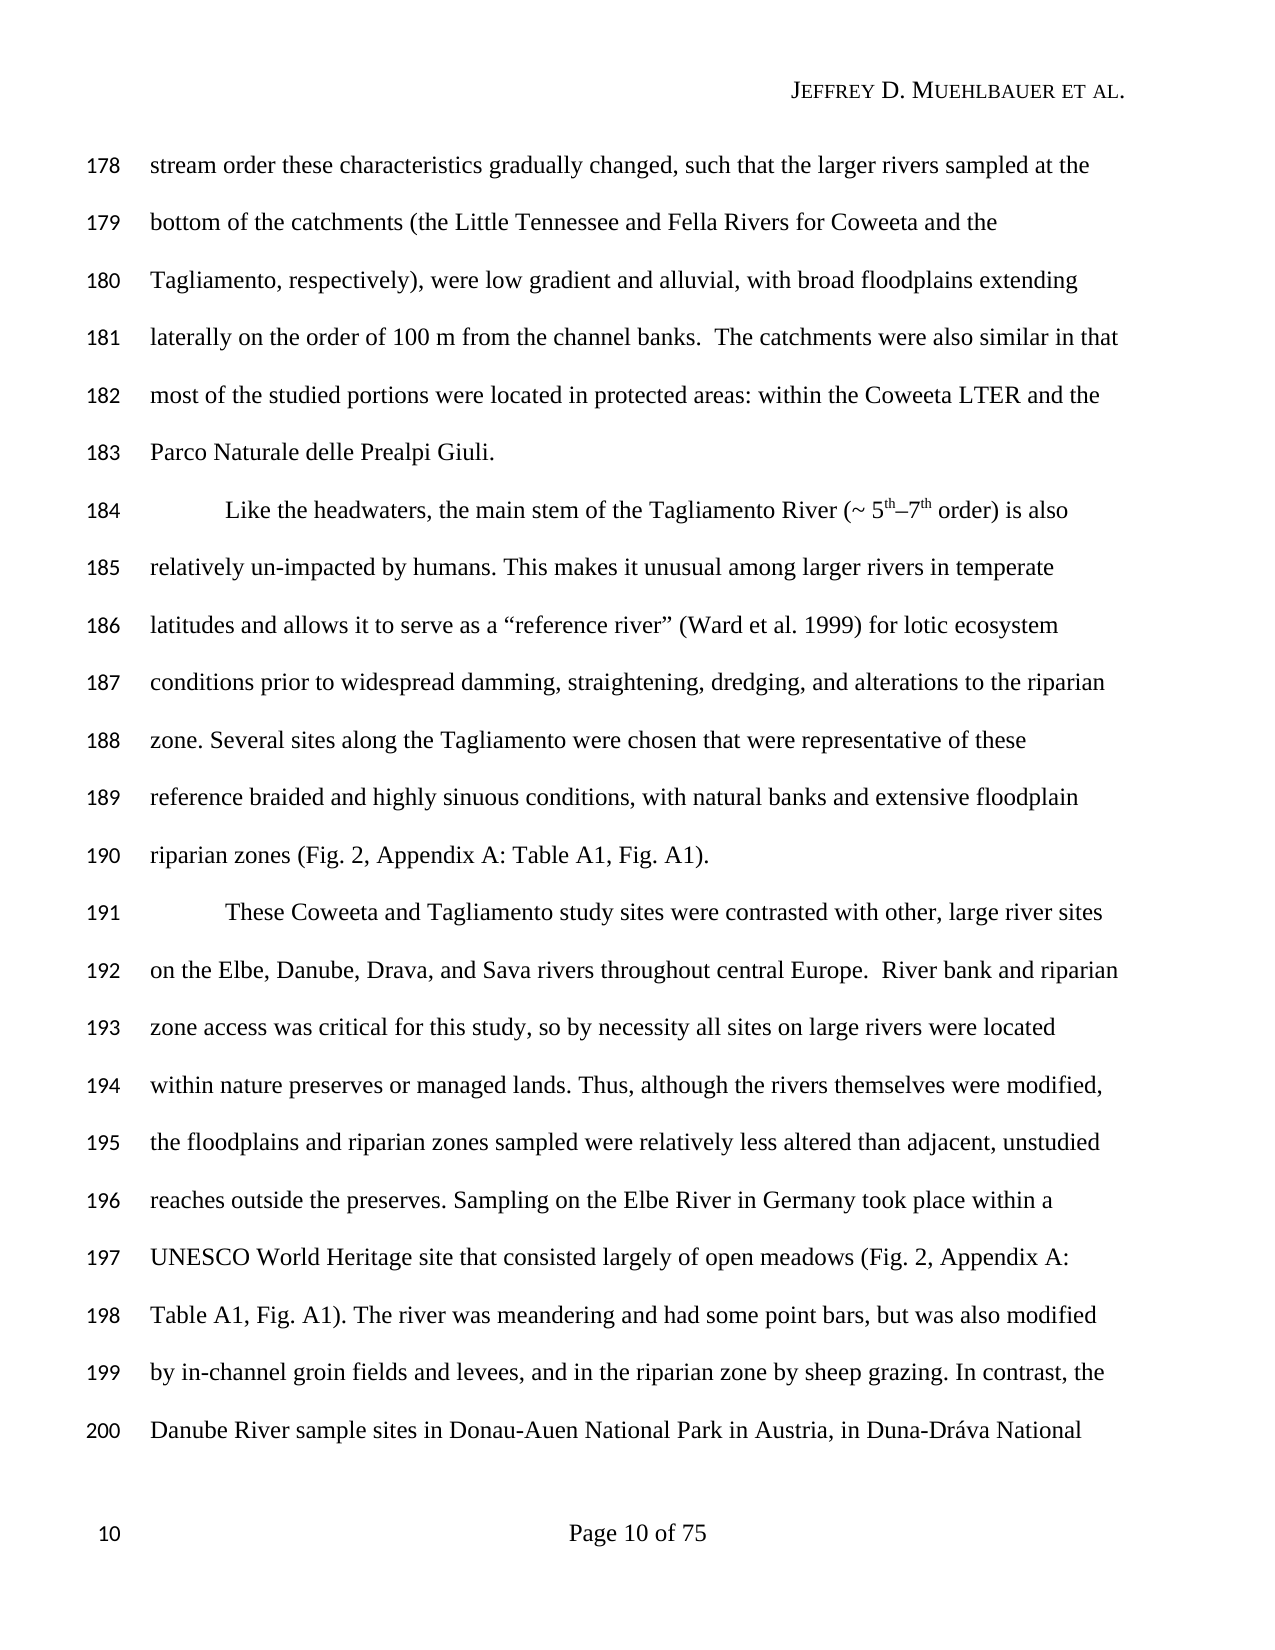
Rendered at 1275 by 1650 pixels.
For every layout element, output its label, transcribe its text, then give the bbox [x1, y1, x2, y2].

text Like the headwaters, the main stem of the Tagliamento River (~ 5th–7th order) is also relatively un-impacted by humans. This makes it unusual among larger rivers in temperate latitudes and allows it to serve as a “reference river” (Ward et al. 1999) for lotic ecosystem conditions prior to widespread damming, straightening, dredging, and alterations to the riparian zone. Several sites along the Tagliamento were chosen that were representative of these reference braided and highly sinuous conditions, with natural banks and extensive floodplain riparian zones (Fig. 2, Appendix A: Table A1, Fig. A1). [150, 495, 1125, 869]
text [150, 897, 1125, 1444]
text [150, 150, 1125, 466]
